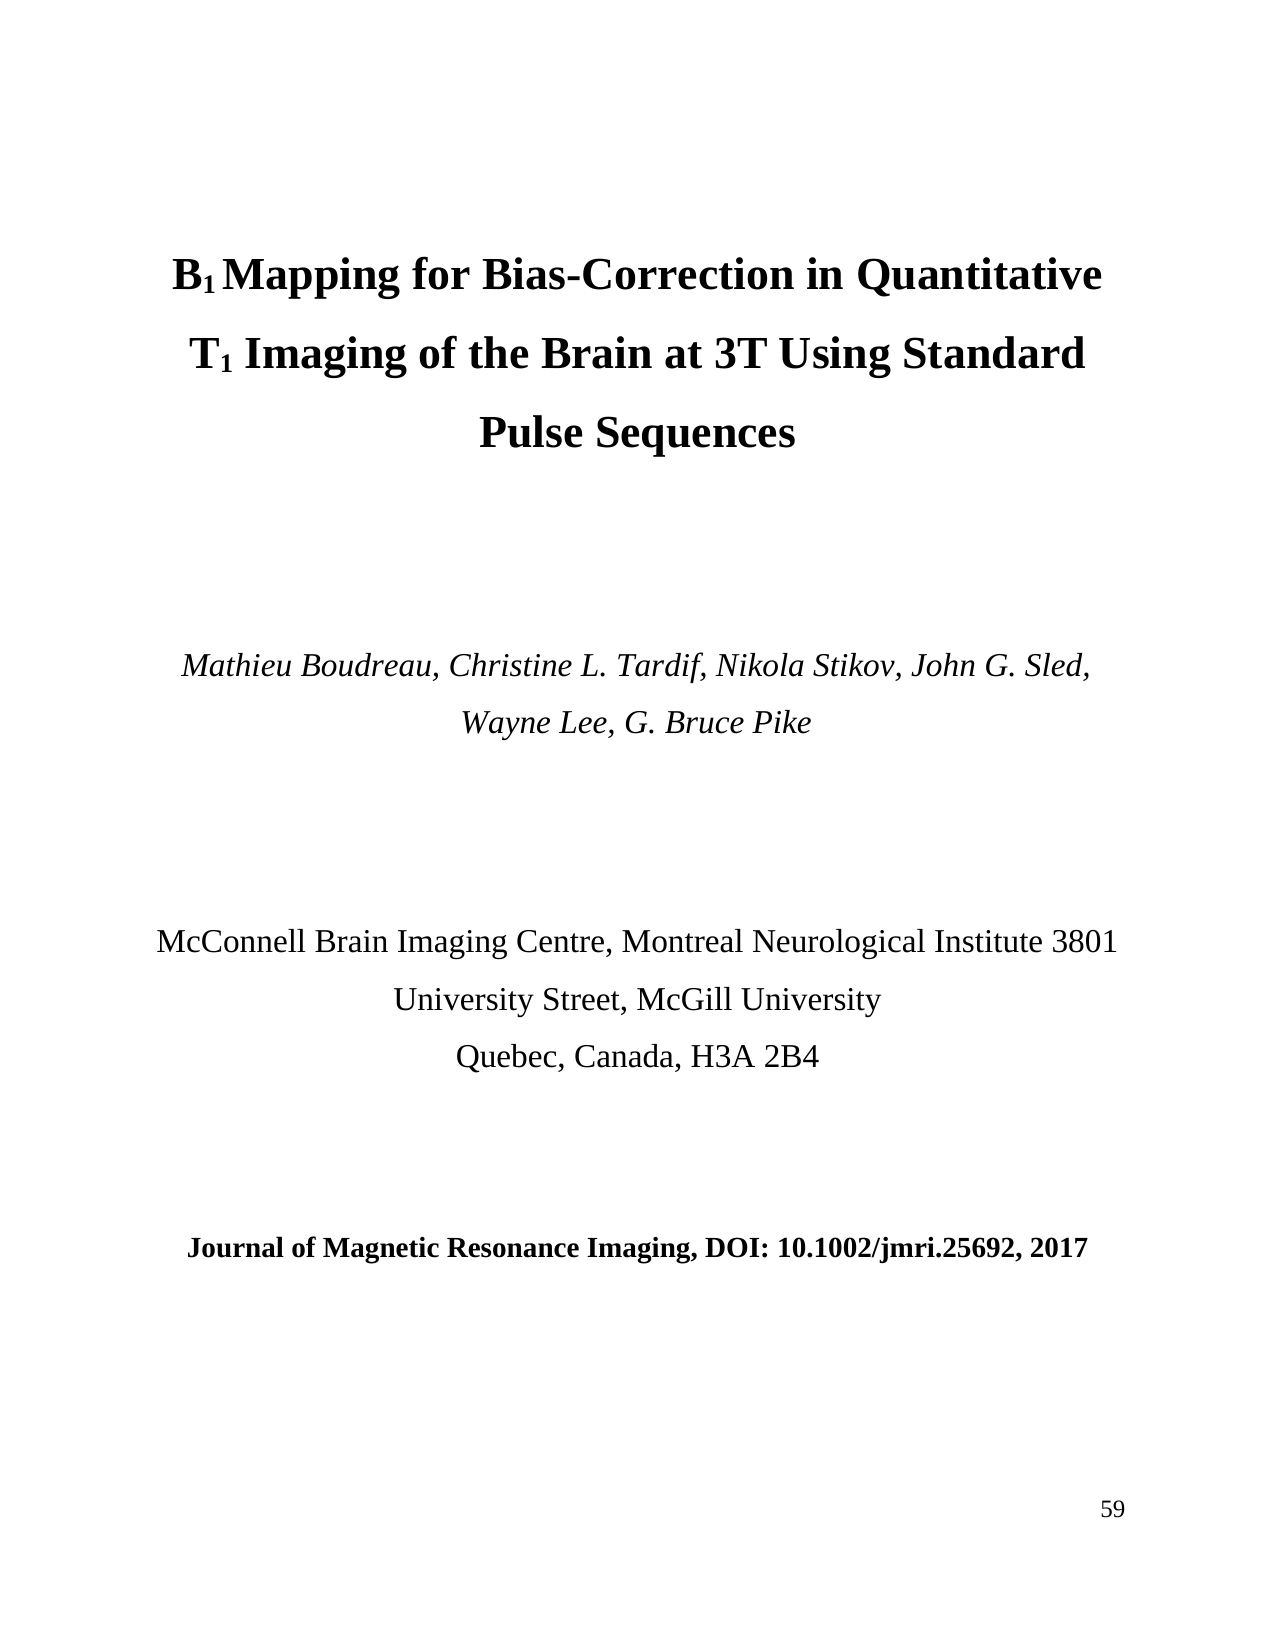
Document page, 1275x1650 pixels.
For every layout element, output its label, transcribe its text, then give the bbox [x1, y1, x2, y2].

text McConnell Brain Imaging Centre, Montreal Neurological Institute 3801 University Street, McGill University Quebec, Canada, H3A 2B4 [150, 922, 1125, 1075]
text Journal of Magnetic Resonance Imaging, DOI: 10.1002/jmri.25692, 2017 [150, 1230, 1125, 1264]
text B1 Mapping for Bias-Correction in Quantitative T1 Imaging of the Brain at 3T Using Standard Pulse Sequences [150, 247, 1125, 458]
text Mathieu Boudreau, Christine L. Tardif, Nikola Stikov, John G. Sled, Wayne Lee, G. Bruce Pike [150, 645, 1125, 741]
